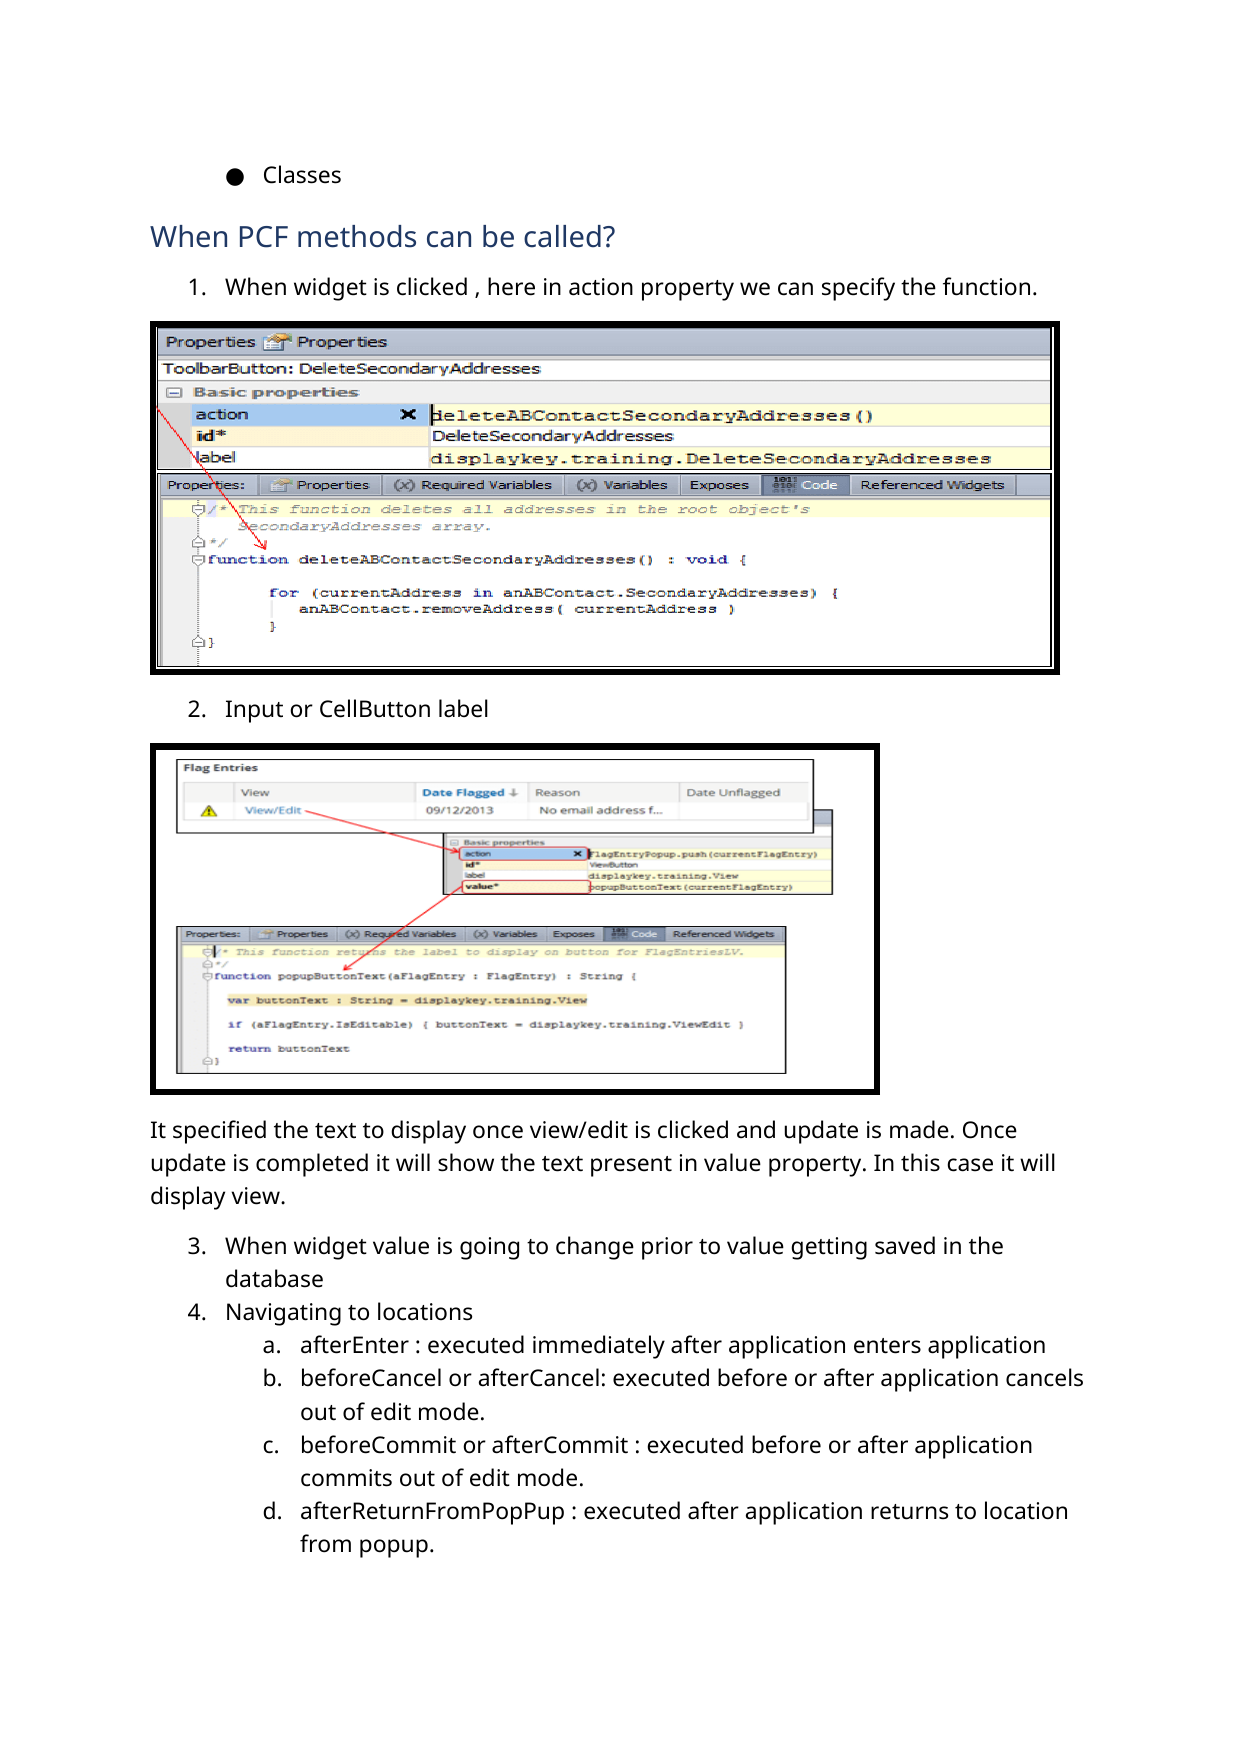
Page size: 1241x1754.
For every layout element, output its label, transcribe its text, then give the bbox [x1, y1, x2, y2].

list When widget is clicked , here in action property we can specify the function. [187, 271, 1090, 302]
list When widget value is going to change prior to value getting saved in the database [187, 1230, 1090, 1294]
list beforeCancel or afterCancel: executed before or after application cancels out of edit mode. [262, 1362, 1090, 1427]
list afterReturnFromPopPup : executed after application returns to location from popup. [262, 1495, 1090, 1559]
list Input or CellButton label [187, 693, 1090, 725]
text It specified the text to display once view/edit is clicked and update is made. Once update is completed it will show the text present in value property. In this case it will display view. [150, 1114, 1090, 1211]
subtitle When PCF methods can be called? [150, 216, 1090, 256]
picture [156, 750, 874, 1089]
list afterEnter : executed immediately after application enters application [262, 1329, 1090, 1361]
list beforeCommit or afterCommit : executed before or after application commits out of edit mode. [262, 1429, 1090, 1493]
picture [156, 327, 1054, 669]
list Classes [225, 150, 1090, 197]
list Navigating to locations [187, 1296, 1090, 1327]
